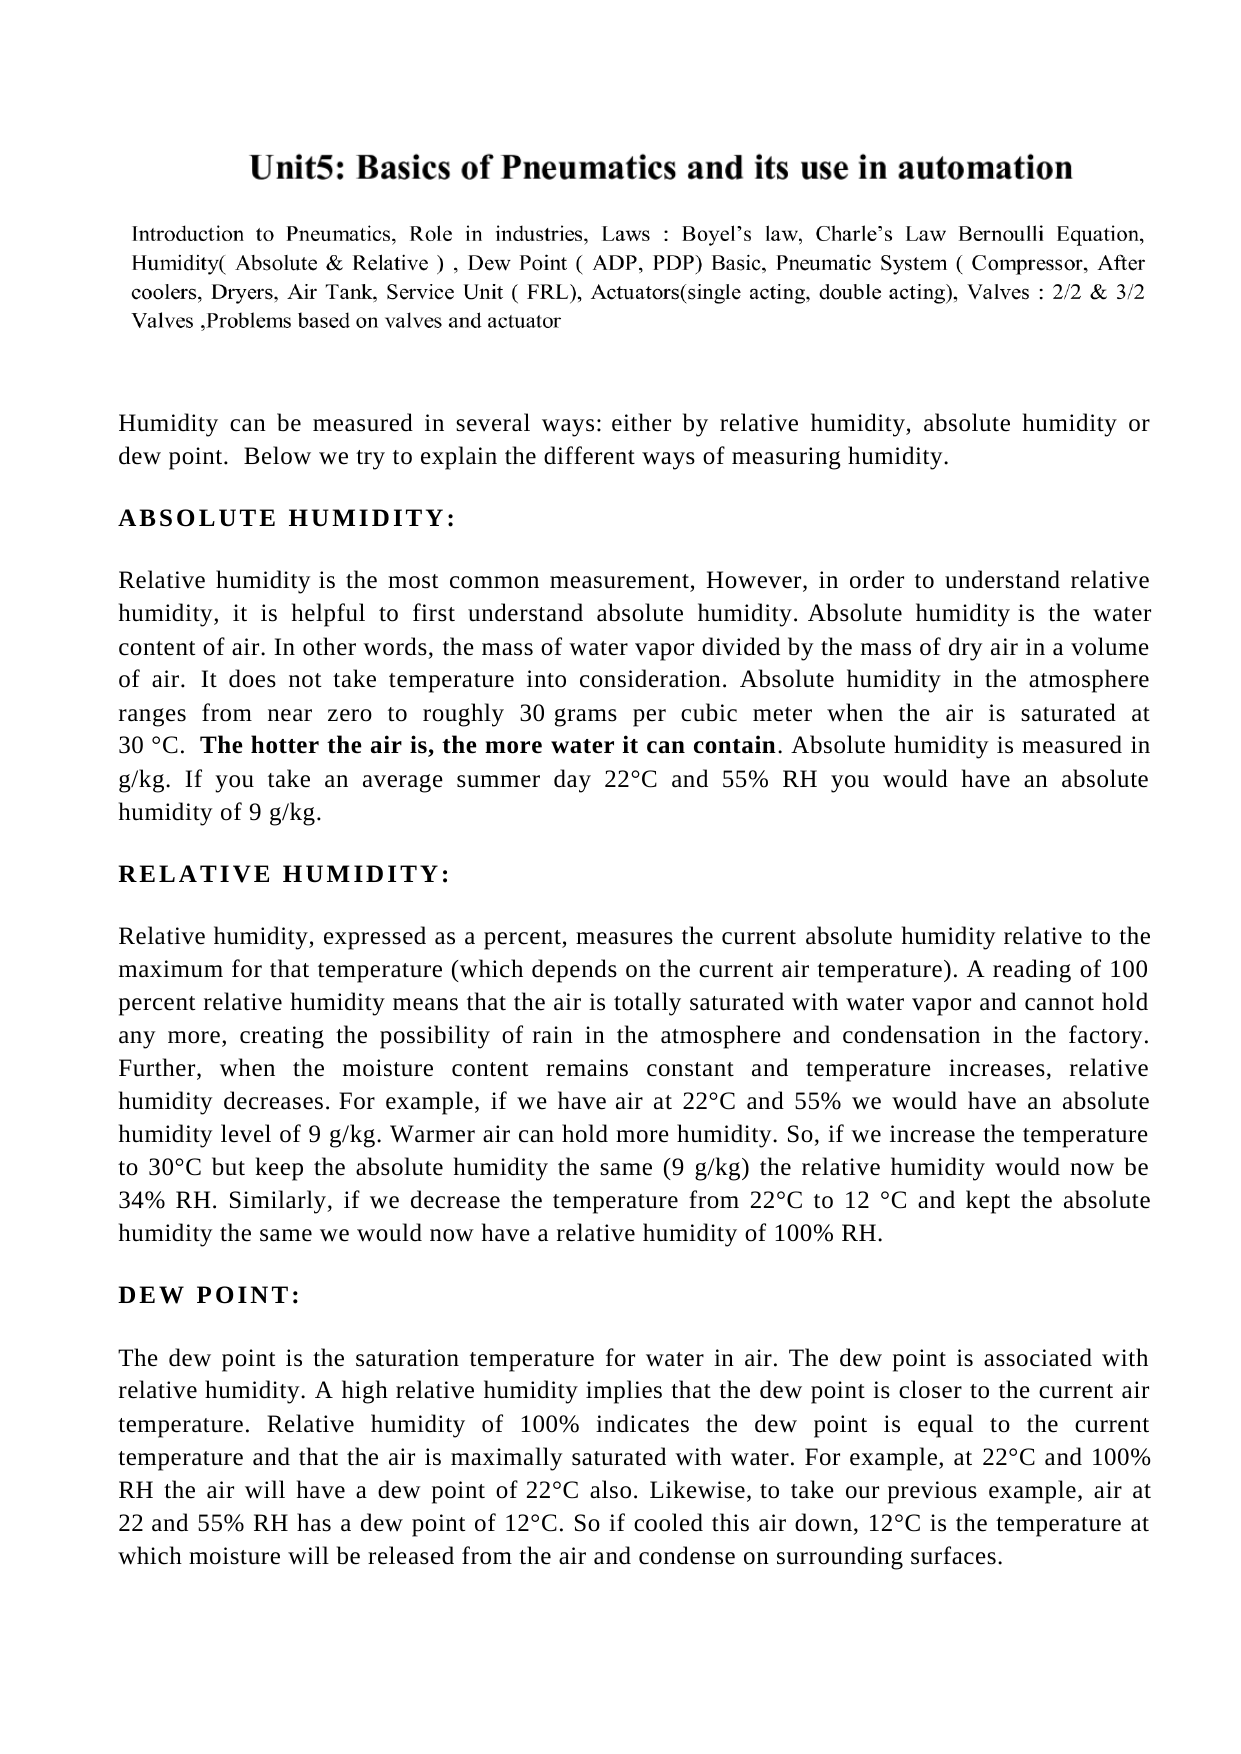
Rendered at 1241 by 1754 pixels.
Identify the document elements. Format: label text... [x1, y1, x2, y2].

text DEW POINT: [118, 1280, 1225, 1309]
text Relative humidity, expressed as a percent, measures the current absolute humidity relative to the maximum for that temperature (which depends on the current air temperature). A reading of 100 percent relative humidity means that the air is totally saturated with water vapor and cannot hold any more, creating the possibility of rain in the atmosphere and condensation in the factory. Further, when the moisture content remains constant and temperature increases, relative humidity decreases. For example, if we have air at 22°C and 55% we would have an absolute humidity level of 9 g/kg. Warmer air can hold more humidity. So, if we increase the temperature to 30°C but keep the absolute humidity the same (9 g/kg) the relative humidity would now be 34% RH. Similarly, if we decrease the temperature from 22°C to 12 °C and kept the absolute humidity the same we would now have a relative humidity of 100% RH. [118, 921, 1151, 1247]
text ABSOLUTE HUMIDITY: [118, 503, 1225, 532]
text Humidity can be measured in several ways: either by relative humidity, absolute humidity or dew point. Below we try to explain the different ways of measuring humidity. [118, 408, 1151, 470]
picture [241, 139, 1102, 199]
picture [118, 222, 1162, 341]
text RELATIVE HUMIDITY: [118, 859, 1225, 888]
text The dew point is the saturation temperature for water in air. The dew point is associated with relative humidity. A high relative humidity implies that the dew point is closer to the current air temperature. Relative humidity of 100% indicates the dew point is equal to the current temperature and that the air is maximally saturated with water. For example, at 22°C and 100% RH the air will have a dew point of 22°C also. Likewise, to take our previous example, air at 22 and 55% RH has a dew point of 12°C. So if cooled this air down, 12°C is the temperature at which moisture will be released from the air and condense on surrounding surfaces. [118, 1343, 1151, 1569]
text Relative humidity is the most common measurement, However, in order to understand relative humidity, it is helpful to first understand absolute humidity. Absolute humidity is the water content of air. In other words, the mass of water vapor divided by the mass of dry air in a volume of air. It does not take temperature into consideration. Absolute humidity in the atmosphere ranges from near zero to roughly 30 grams per cubic meter when the air is saturated at 30 °C. The hotter the air is, the more water it can contain. Absolute humidity is measured in g/kg. If you take an average summer day 22°C and 55% RH you would have an absolute humidity of 9 g/kg. [118, 566, 1151, 825]
